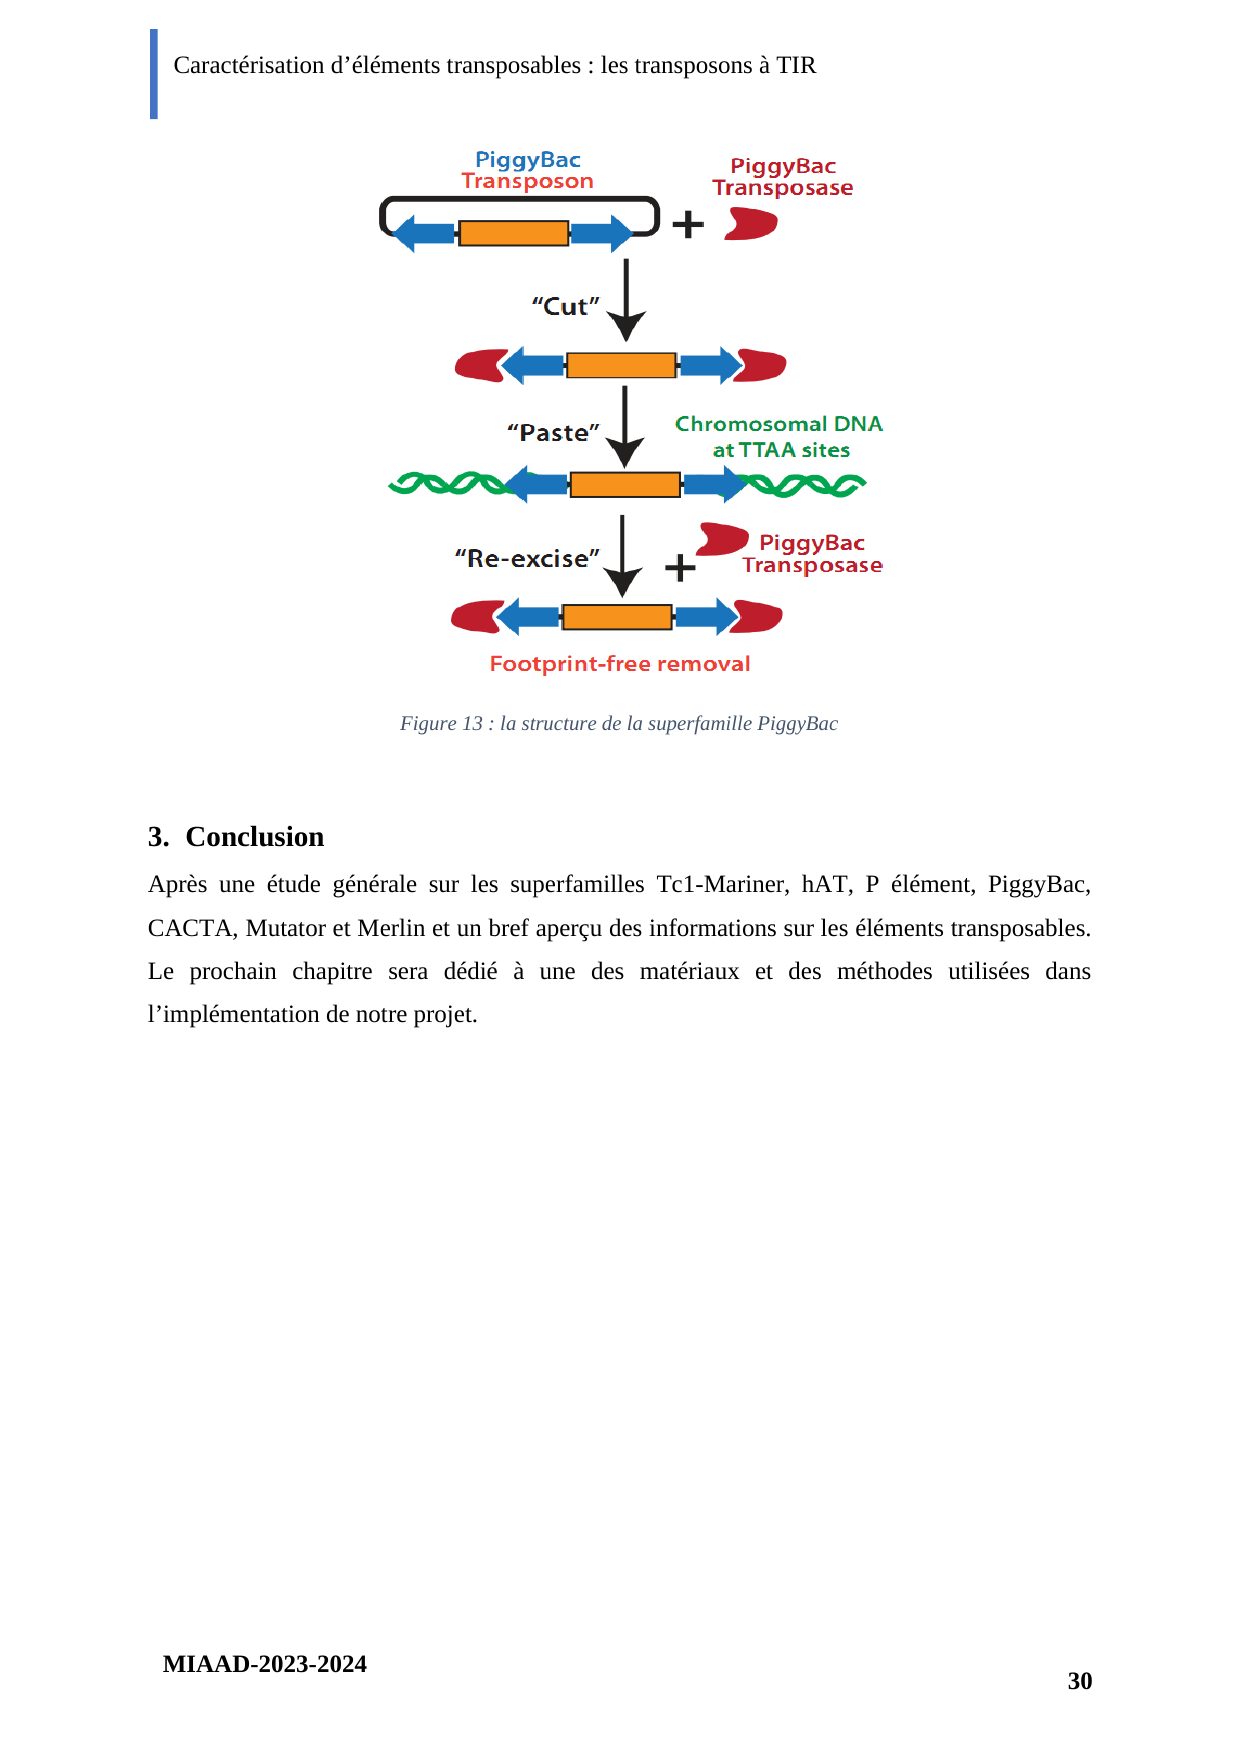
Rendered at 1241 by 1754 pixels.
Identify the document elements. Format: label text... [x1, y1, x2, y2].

text Figure 13 : la structure de la superfamille PiggyBac [148, 710, 1093, 734]
text Après une étude générale sur les superfamilles Tc1-Mariner, hAT, P élément, PiggyBac, CACTA, Mutator et Merlin et un bref aperçu des informations sur les éléments transposables. Le prochain chapitre sera dédié à une des matériaux et des méthodes utilisées dans l’implémentation de notre projet. [148, 869, 1093, 1028]
picture [370, 147, 908, 680]
subtitle Conclusion [148, 819, 1093, 853]
